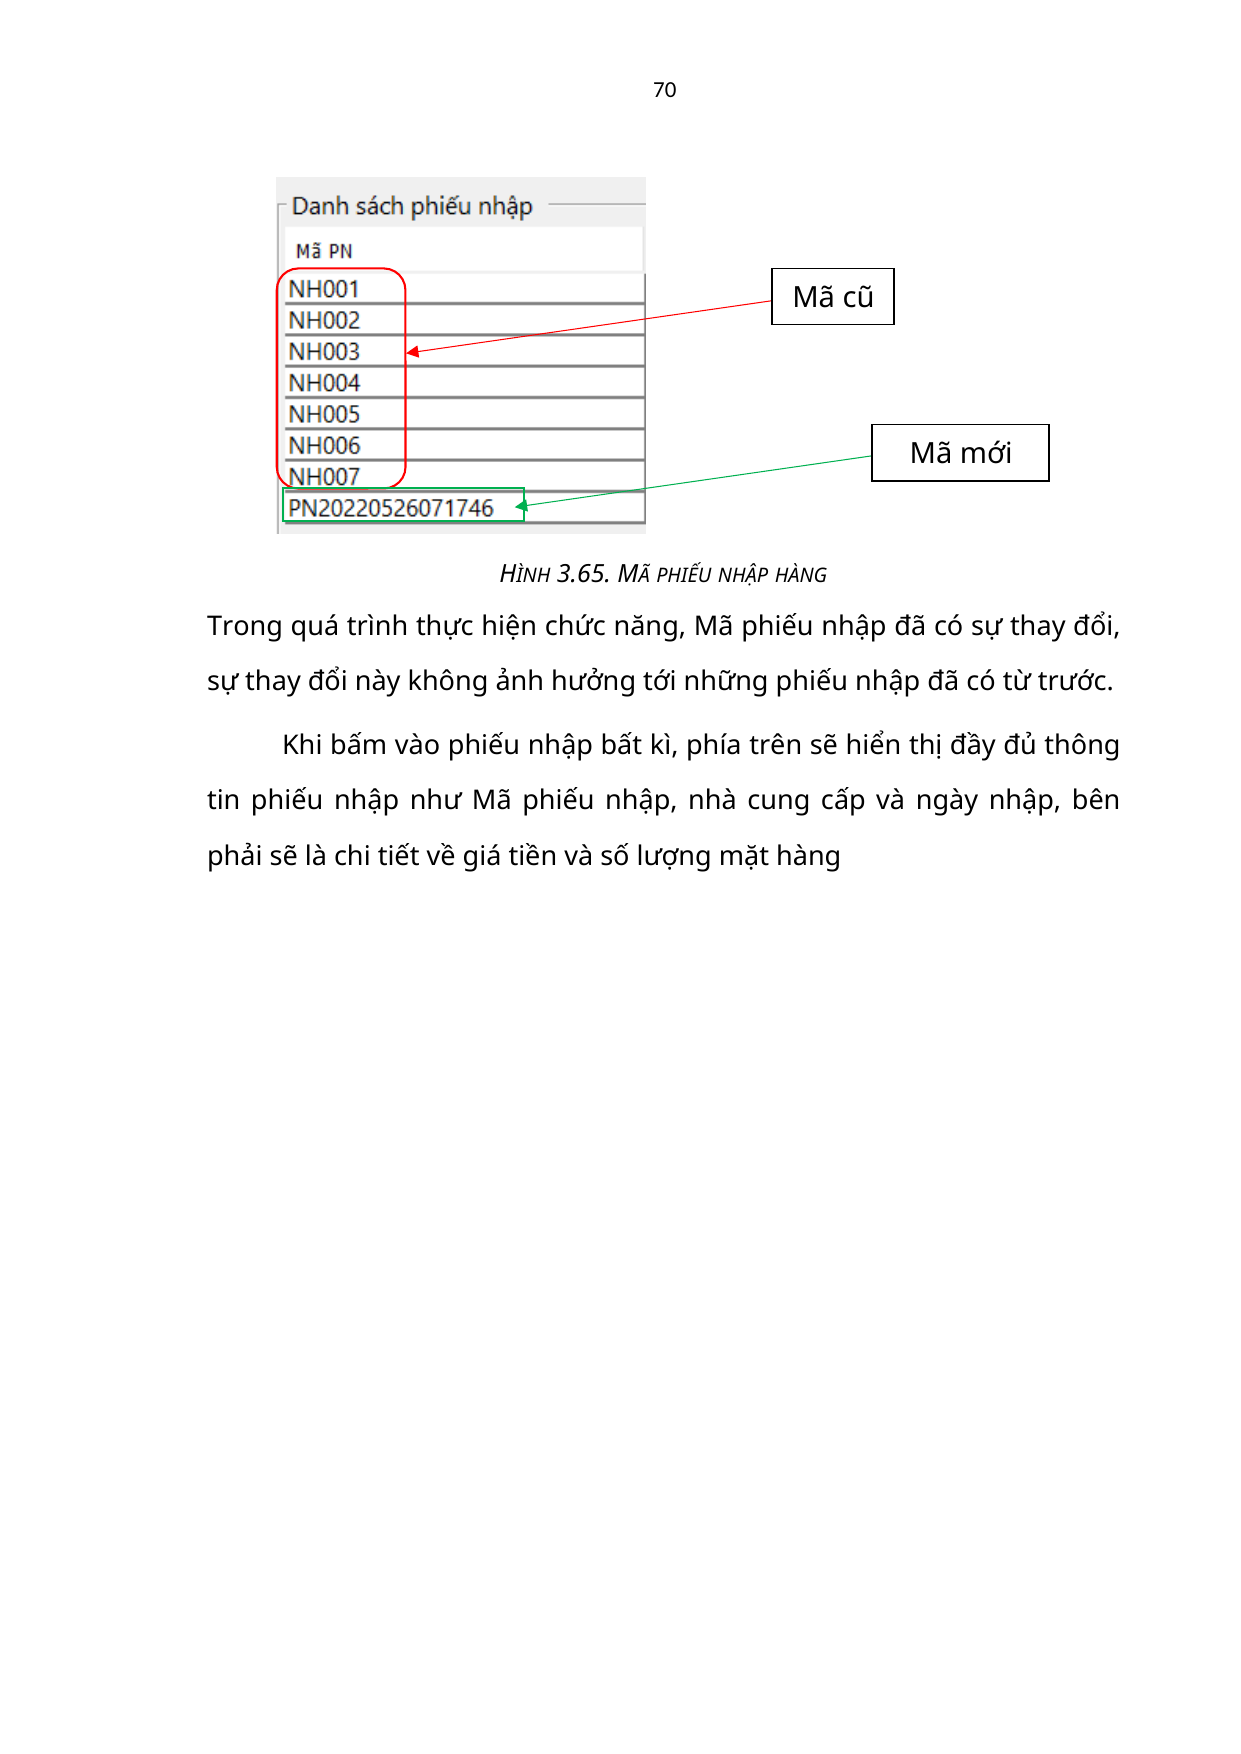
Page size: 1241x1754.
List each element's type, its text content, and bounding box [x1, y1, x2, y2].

picture [276, 177, 646, 351]
picture [278, 270, 404, 487]
text Hình 3.65. Mã phiếu nhập hàng [207, 556, 1122, 590]
text Khi bấm vào phiếu nhập bất kì, phía trên sẽ hiển thị đầy đủ thông tin phiếu nhập như Mã phiếu nhập, nhà cung cấp và ngày nhập, bên phải sẽ là chi tiết về giá tiền và số lượng mặt hàng [207, 726, 1122, 873]
picture [276, 475, 646, 534]
text Trong quá trình thực hiện chức năng, Mã phiếu nhập đã có sự thay đổi, sự thay đổi này không ảnh hưởng tới những phiếu nhập đã có từ trước. [207, 607, 1122, 699]
picture [396, 320, 646, 504]
picture [284, 489, 523, 520]
